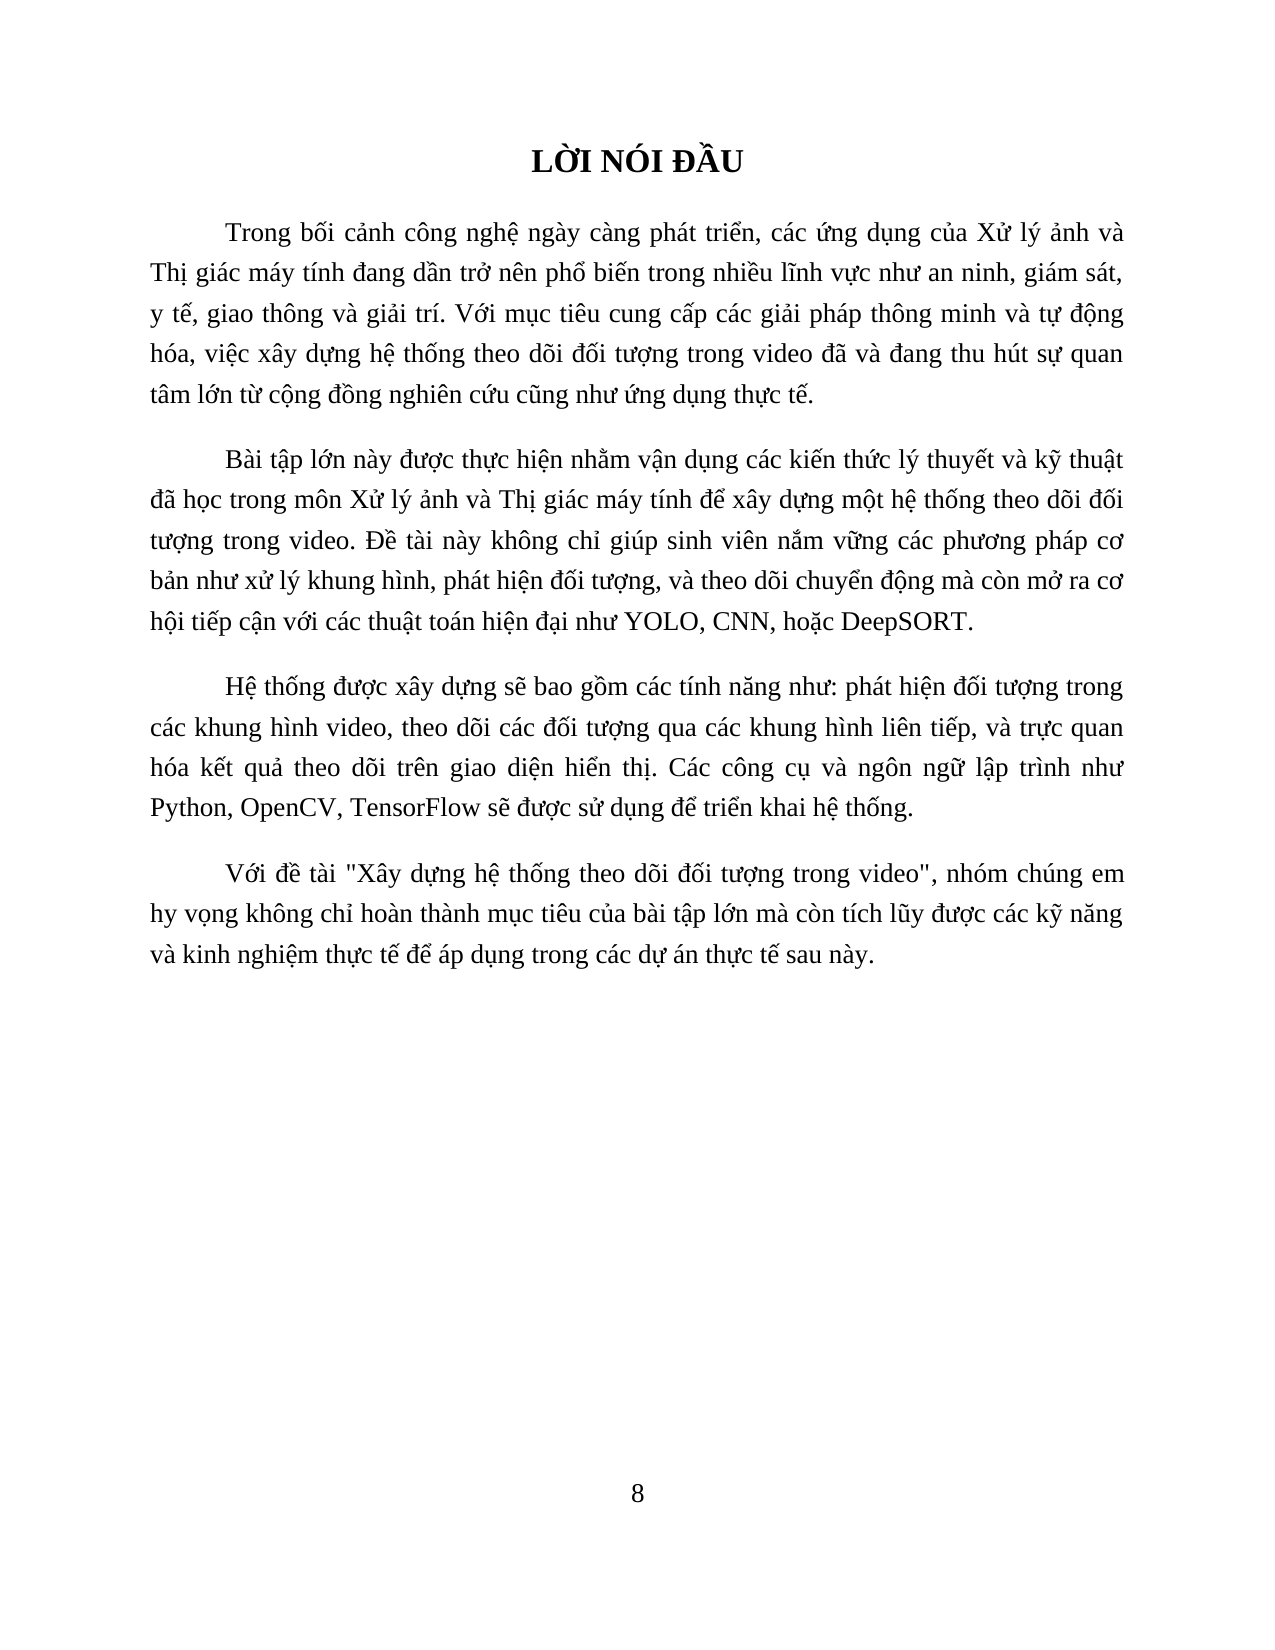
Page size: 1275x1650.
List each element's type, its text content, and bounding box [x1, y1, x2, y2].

text Hệ thống được xây dựng sẽ bao gồm các tính năng như: phát hiện đối tượng trong các khung hình video, theo dõi các đối tượng qua các khung hình liên tiếp, và trực quan hóa kết quả theo dõi trên giao diện hiển thị. Các công cụ và ngôn ngữ lập trình như Python, OpenCV, TensorFlow sẽ được sử dụng để triển khai hệ thống. [150, 670, 1125, 823]
text Trong bối cảnh công nghệ ngày càng phát triển, các ứng dụng của Xử lý ảnh và Thị giác máy tính đang dần trở nên phổ biến trong nhiều lĩnh vực như an ninh, giám sát, y tế, giao thông và giải trí. Với mục tiêu cung cấp các giải pháp thông minh và tự động hóa, việc xây dựng hệ thống theo dõi đối tượng trong video đã và đang thu hút sự quan tâm lớn từ cộng đồng nghiên cứu cũng như ứng dụng thực tế. [150, 216, 1125, 409]
text Bài tập lớn này được thực hiện nhằm vận dụng các kiến thức lý thuyết và kỹ thuật đã học trong môn Xử lý ảnh và Thị giác máy tính để xây dựng một hệ thống theo dõi đối tượng trong video. Đề tài này không chỉ giúp sinh viên nắm vững các phương pháp cơ bản như xử lý khung hình, phát hiện đối tượng, và theo dõi chuyển động mà còn mở ra cơ hội tiếp cận với các thuật toán hiện đại như YOLO, CNN, hoặc DeepSORT. [150, 443, 1125, 636]
text Với đề tài "Xây dựng hệ thống theo dõi đối tượng trong video", nhóm chúng em hy vọng không chỉ hoàn thành mục tiêu của bài tập lớn mà còn tích lũy được các kỹ năng và kinh nghiệm thực tế để áp dụng trong các dự án thực tế sau này. [150, 857, 1125, 969]
subtitle LỜI NÓI ĐẦU [150, 141, 1125, 179]
